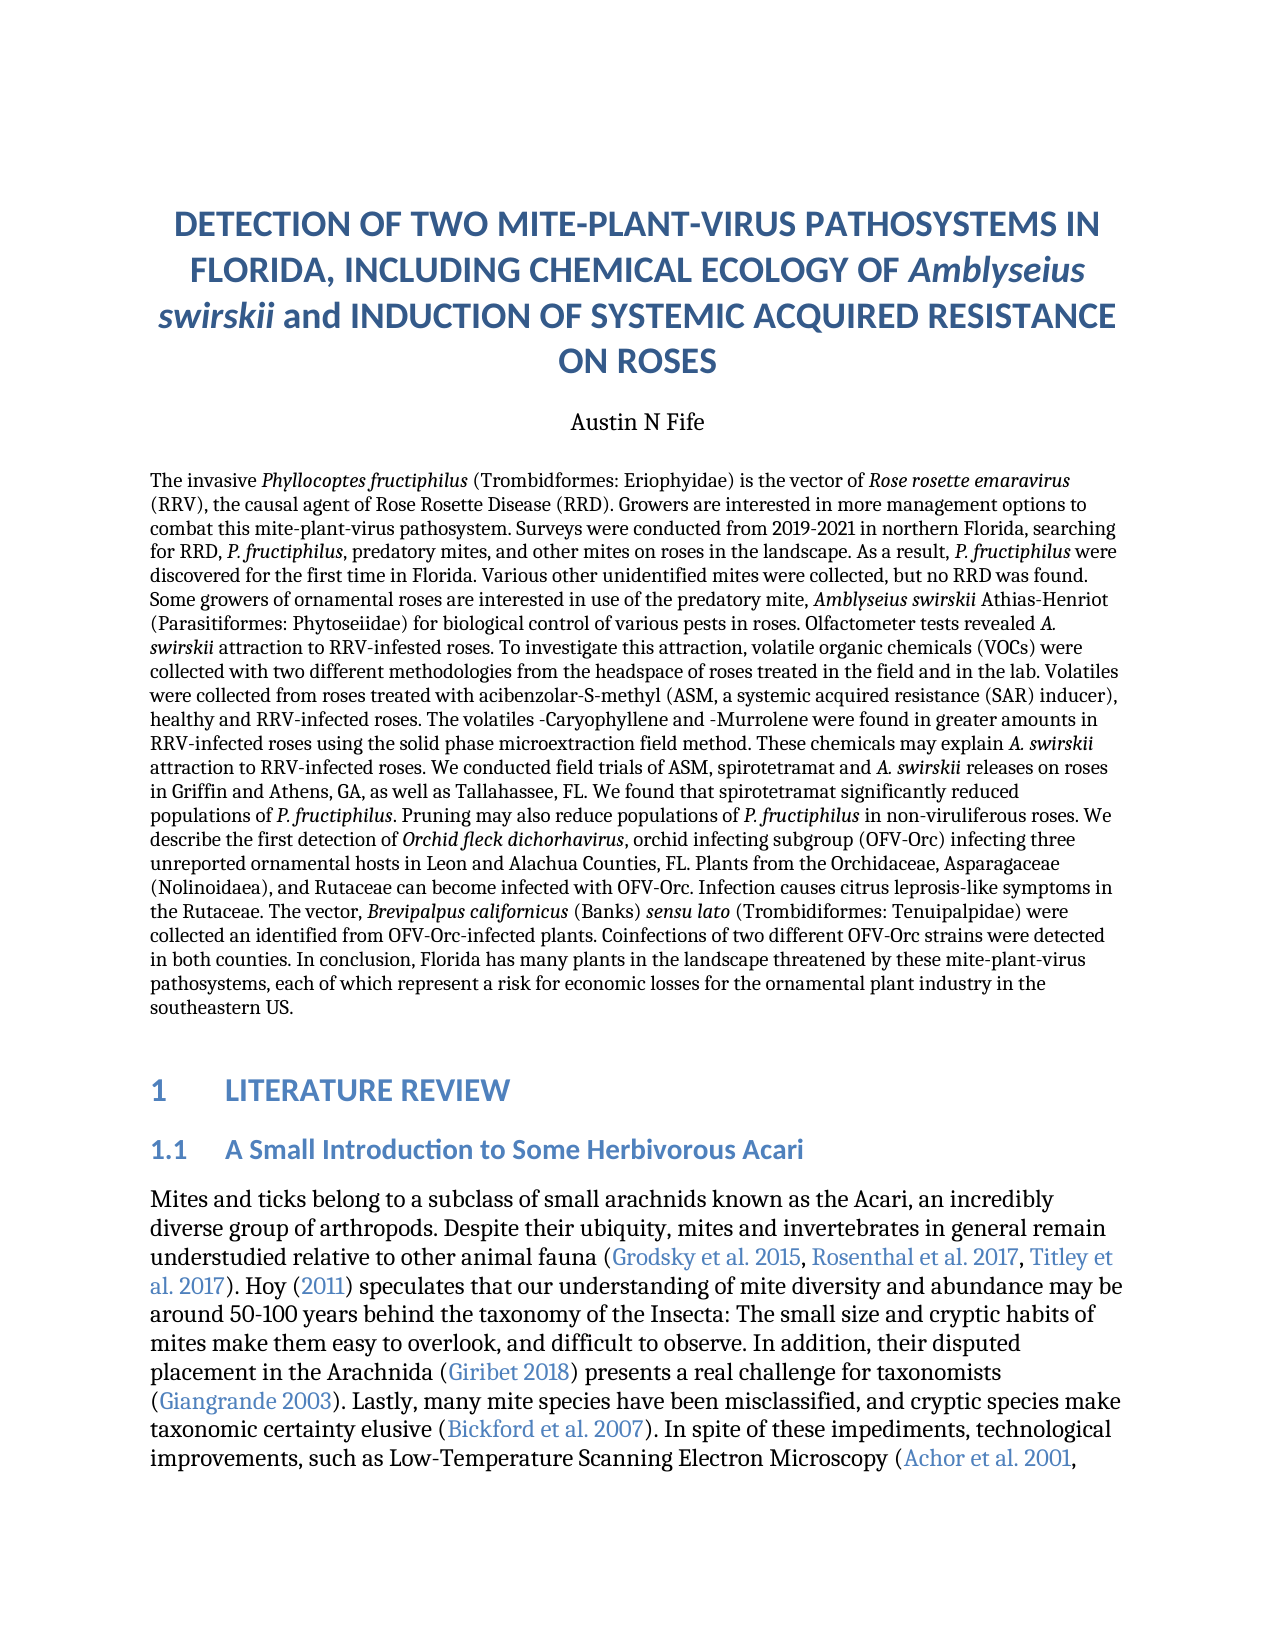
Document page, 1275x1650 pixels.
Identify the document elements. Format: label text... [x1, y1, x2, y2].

subtitle 1 LITERATURE REVIEW [150, 1069, 1125, 1110]
subtitle 1.1 A Small Introduction to Some Herbivorous Acari [150, 1131, 1125, 1167]
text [150, 1185, 1125, 1473]
text The invasive Phyllocoptes fructiphilus (Trombidformes: Eriophyidae) is the vector of Rose rosette emaravirus (RRV), the causal agent of Rose Rosette Disease (RRD). Growers are interested in more management options to combat this mite-plant-virus pathosystem. Surveys were conducted from 2019-2021 in northern Florida, searching for RRD, P. fructiphilus, predatory mites, and other mites on roses in the landscape. As a result, P. fructiphilus were discovered for the first time in Florida. Various other unidentified mites were collected, but no RRD was found. Some growers of ornamental roses are interested in use of the predatory mite, Amblyseius swirskii Athias-Henriot (Parasitiformes: Phytoseiidae) for biological control of various pests in roses. Olfactometer tests revealed A. swirskii attraction to RRV-infested roses. To investigate this attraction, volatile organic chemicals (VOCs) were collected with two different methodologies from the headspace of roses treated in the field and in the lab. Volatiles were collected from roses treated with acibenzolar-S-methyl (ASM, a systemic acquired resistance (SAR) inducer), healthy and RRV-infected roses. The volatiles -Caryophyllene and -Murrolene were found in greater amounts in RRV-infected roses using the solid phase microextraction field method. These chemicals may explain A. swirskii attraction to RRV-infected roses. We conducted field trials of ASM, spirotetramat and A. swirskii releases on roses in Griffin and Athens, GA, as well as Tallahassee, FL. We found that spirotetramat significantly reduced populations of P. fructiphilus. Pruning may also reduce populations of P. fructiphilus in non-viruliferous roses. We describe the first detection of Orchid fleck dichorhavirus, orchid infecting subgroup (OFV-Orc) infecting three unreported ornamental hosts in Leon and Alachua Counties, FL. Plants from the Orchidaceae, Asparagaceae (Nolinoidaea), and Rutaceae can become infected with OFV-Orc. Infection causes citrus leprosis-like symptoms in the Rutaceae. The vector, Brevipalpus californicus (Banks) sensu lato (Trombidiformes: Tenuipalpidae) were collected an identified from OFV-Orc-infected plants. Coinfections of two different OFV-Orc strains were detected in both counties. In conclusion, Florida has many plants in the landscape threatened by these mite-plant-virus pathosystems, each of which represent a risk for economic losses for the ornamental plant industry in the southeastern US. [150, 468, 1125, 1019]
text Austin N Fife [150, 408, 1125, 437]
title DETECTION OF TWO MITE-PLANT-VIRUS PATHOSYSTEMS IN FLORIDA, INCLUDING CHEMICAL ECOLOGY OF Amblyseius swirskii and INDUCTION OF SYSTEMIC ACQUIRED RESISTANCE ON ROSES [150, 200, 1125, 383]
